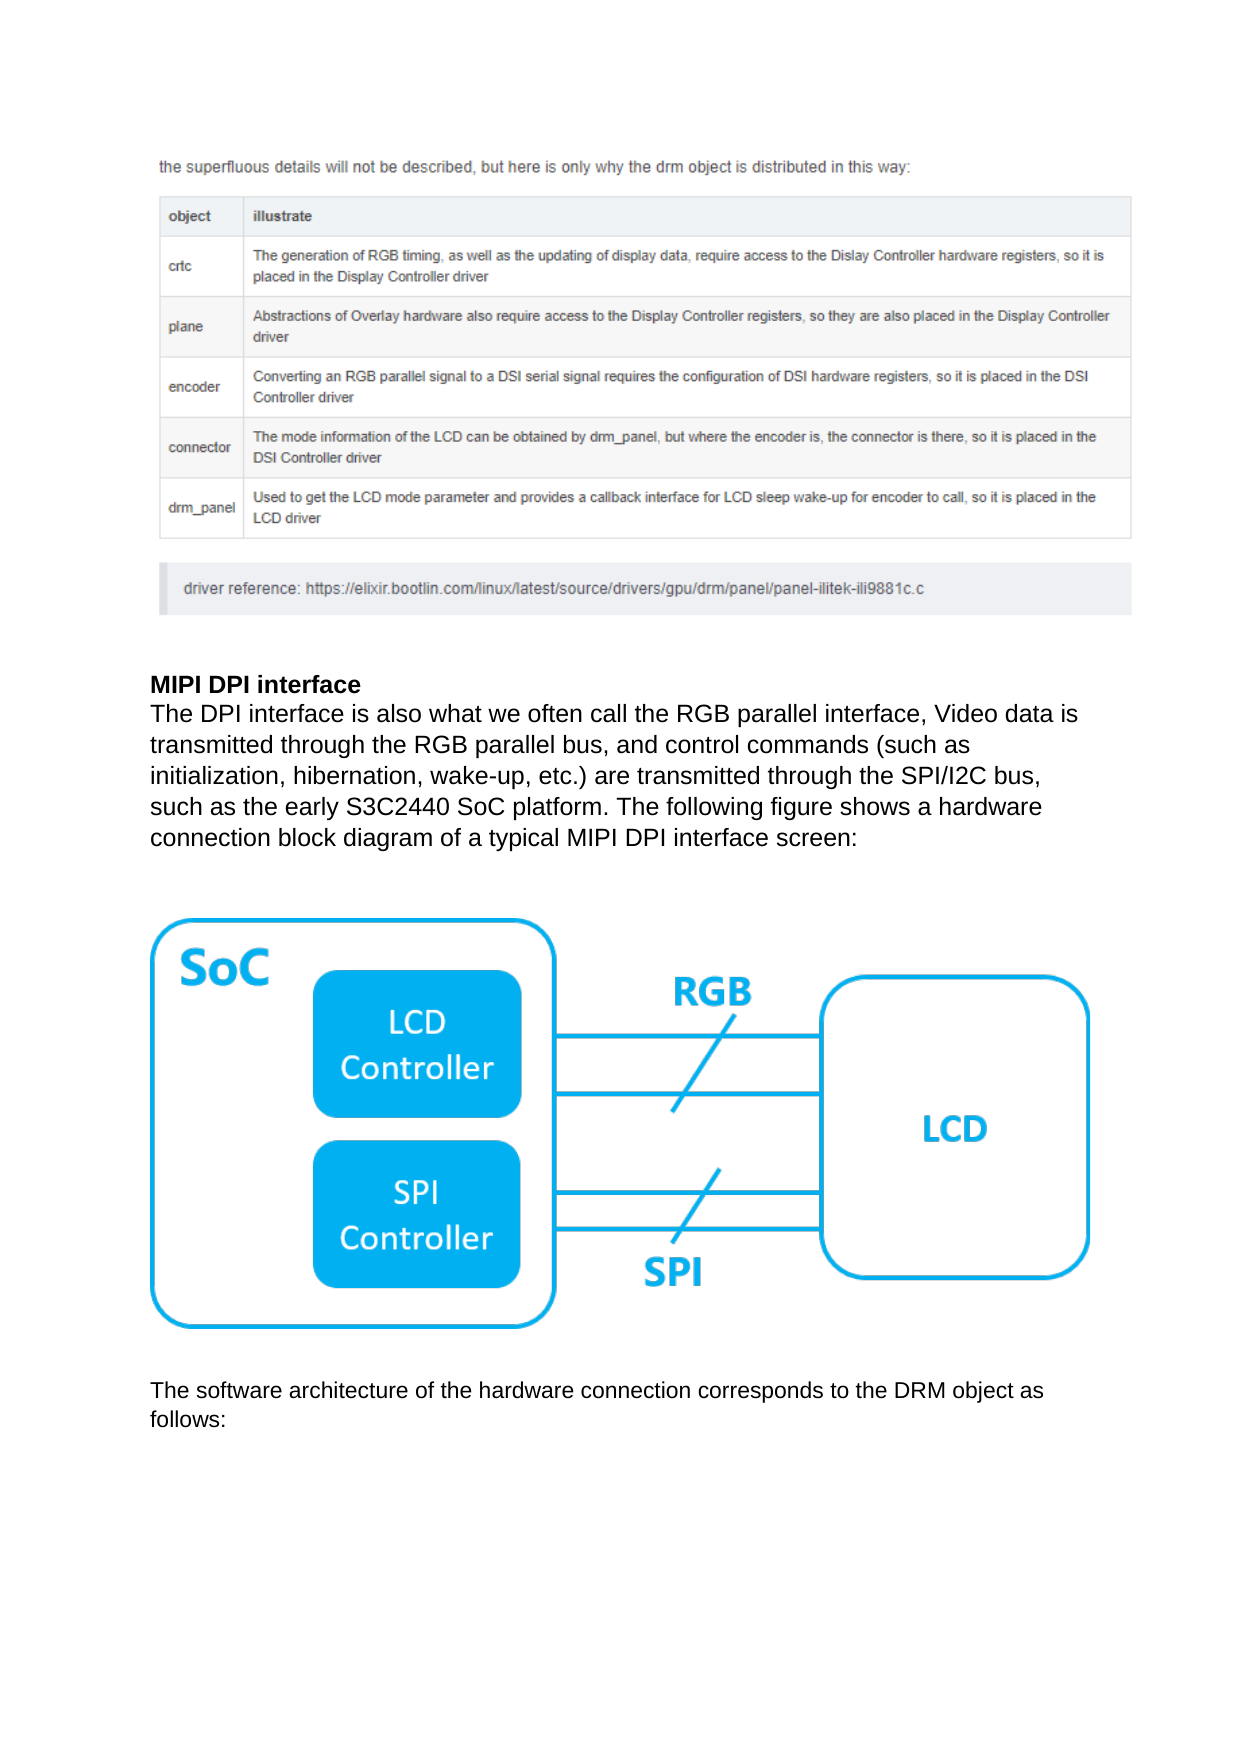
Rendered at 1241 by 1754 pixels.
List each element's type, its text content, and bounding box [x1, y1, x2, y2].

picture [689, 1039, 819, 1091]
picture [557, 1039, 715, 1091]
picture [520, 1232, 1091, 1329]
picture [150, 1295, 186, 1329]
text The software architecture of the hardware connection corresponds to the DRM object as follows: [150, 1377, 1090, 1432]
picture [557, 1097, 819, 1190]
picture [557, 1195, 699, 1226]
picture [150, 150, 1148, 627]
picture [522, 918, 1091, 1033]
picture [150, 918, 184, 952]
picture [686, 1195, 819, 1226]
text The DPI interface is also what we often call the RGB parallel interface, Video data is transmitted through the RGB parallel bus, and control commands (such as initialization, hibernation, wake-up, etc.) are transmitted through the SPI/I2C bus, such as the early S3C2440 SoC platform. The following figure shows a hardware connection block diagram of a typical MIPI DPI interface screen: [150, 699, 1090, 852]
picture [155, 923, 551, 1324]
picture [824, 980, 1086, 1275]
text MIPI DPI interface [150, 658, 1090, 699]
